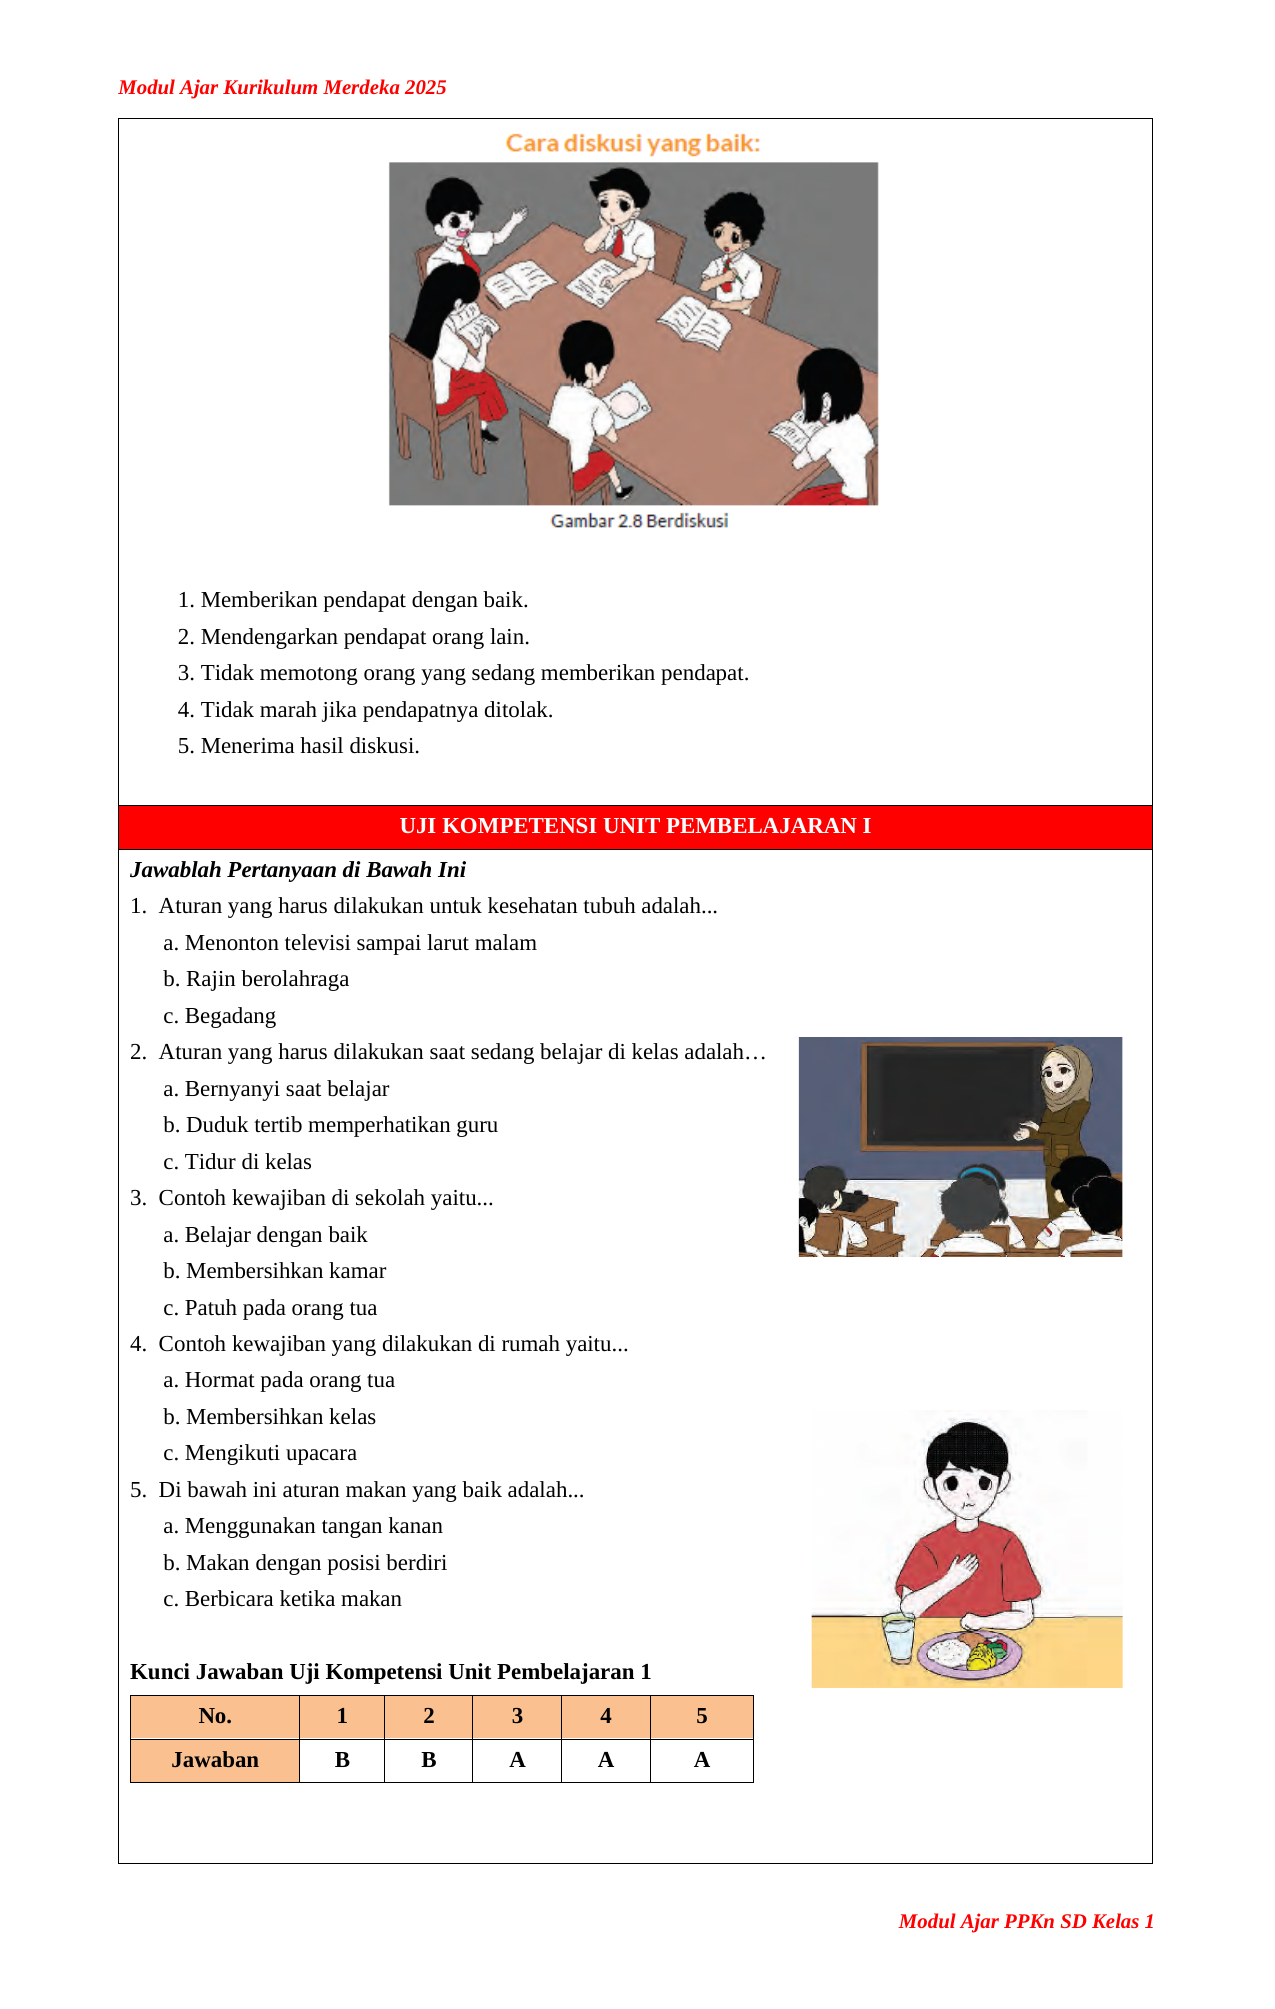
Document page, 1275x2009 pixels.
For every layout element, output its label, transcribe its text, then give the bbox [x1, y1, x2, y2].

picture [798, 1037, 1123, 1257]
picture [811, 1410, 1123, 1688]
table_cell Jawablah Pertanyaan di Bawah Ini 1. Aturan yang harus dilakukan untuk kesehatan tubuh adalah... a. Menonton televisi sampai larut malam b. Rajin berolahraga c. Begadang 2. Aturan yang harus dilakukan saat sedang belajar di kelas adalah… a. Bernyanyi saat belajar b. Duduk tertib memperhatikan guru c. Tidur di kelas 3. Contoh kewajiban di sekolah yaitu... a. Belajar dengan baik b. Membersihkan kamar c. Patuh pada orang tua 4. Contoh kewajiban yang dilakukan di rumah yaitu... a. Hormat pada orang tua b. Membersihkan kelas c. Mengikuti upacara 5. Di bawah ini aturan makan yang baik adalah... a. Menggunakan tangan kanan b. Makan dengan posisi berdiri c. Berbicara ketika makan Kunci Jawaban Uji Kompetensi Unit Pembelajaran 1 [119, 850, 1152, 1862]
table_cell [119, 119, 1152, 805]
picture [366, 125, 905, 540]
table_cell UJI KOMPETENSI UNIT PEMBELAJARAN I [119, 806, 1152, 849]
